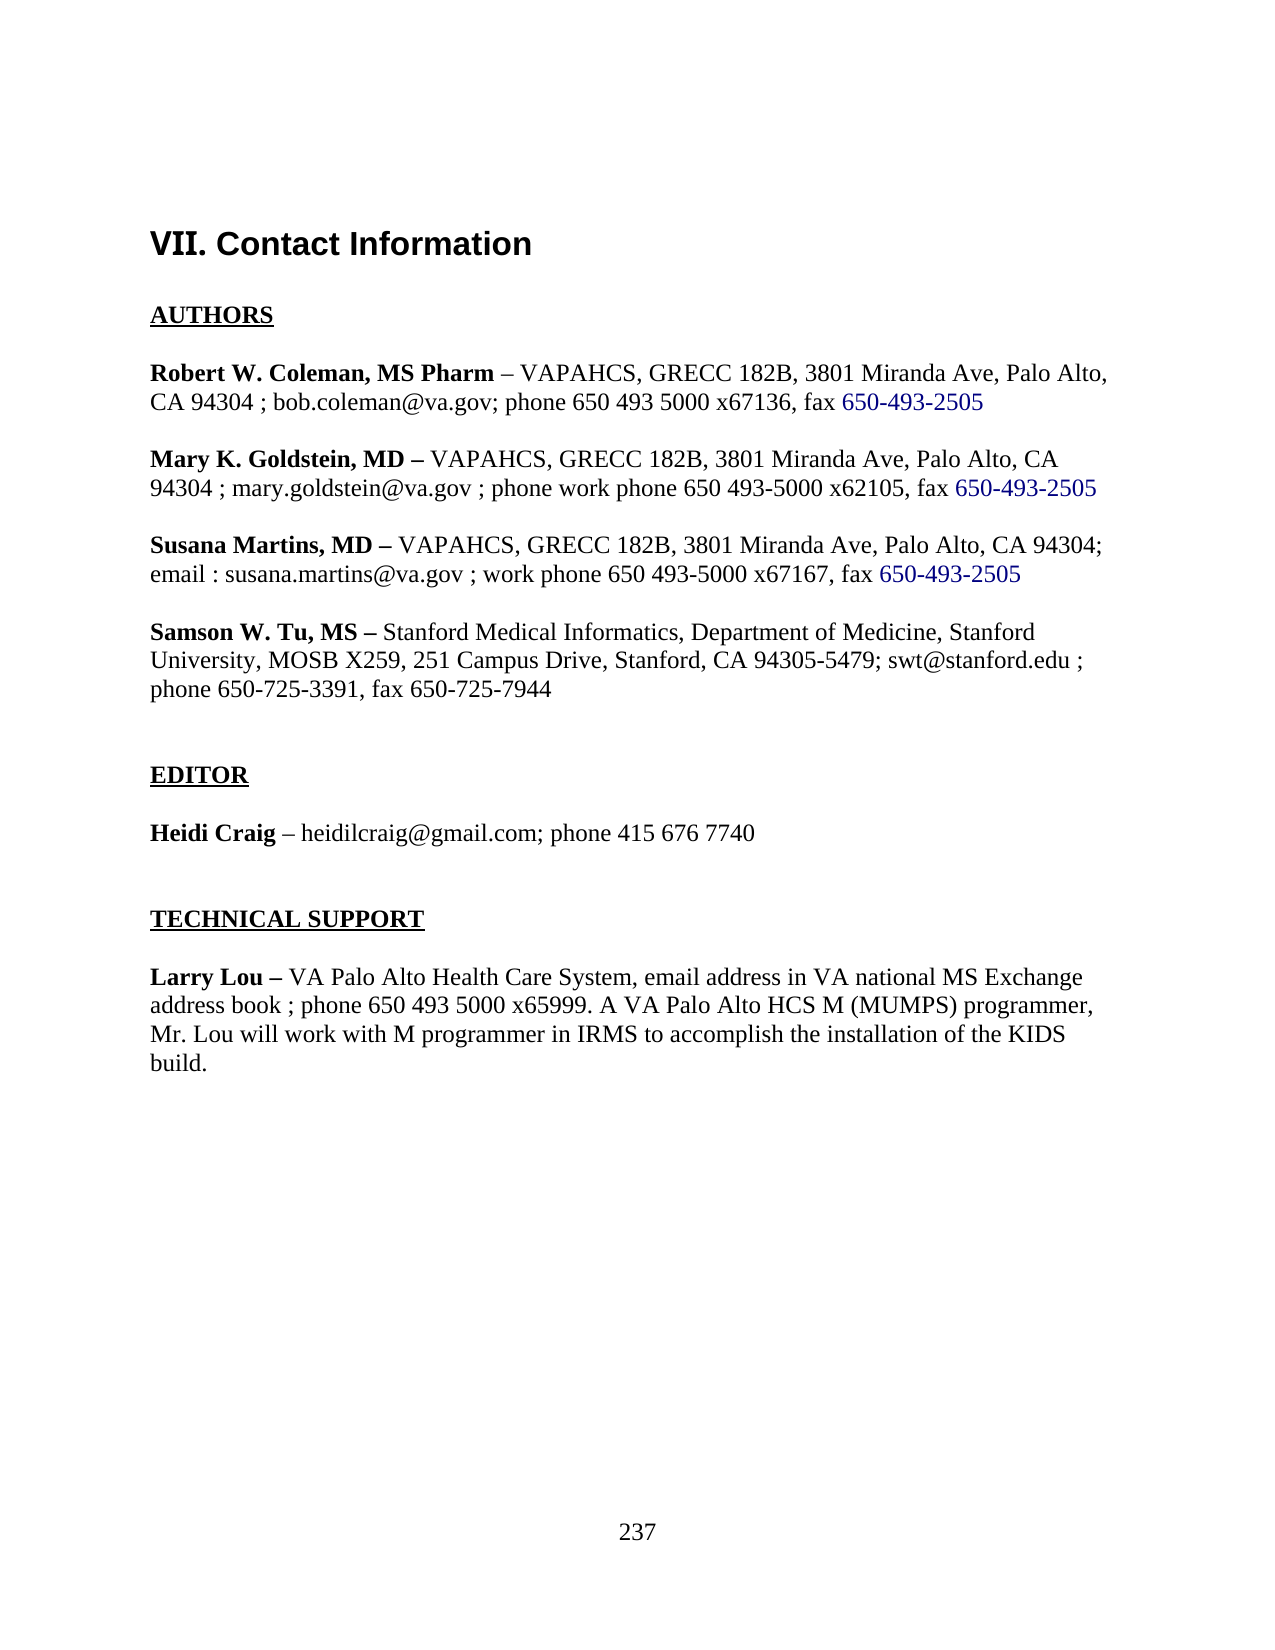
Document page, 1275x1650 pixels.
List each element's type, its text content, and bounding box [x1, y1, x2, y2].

text Robert W. Coleman, MS Pharm – VAPAHCS, GRECC 182B, 3801 Miranda Ave, Palo Alto, CA 94304 ; bob.coleman@va.gov; phone 650 493 5000 x67136, fax 650-493-2505 [150, 358, 1125, 415]
text Heidi Craig – heidilcraig@gmail.com; phone 415 676 7740 [150, 818, 1125, 847]
text Samson W. Tu, MS – Stanford Medical Informatics, Department of Medicine, Stanford University, MOSB X259, 251 Campus Drive, Stanford, CA 94305-5479; swt@stanford.edu ; phone 650-725-3391, fax 650-725-7944 [150, 617, 1125, 703]
text Mary K. Goldstein, MD – VAPAHCS, GRECC 182B, 3801 Miranda Ave, Palo Alto, CA 94304 ; mary.goldstein@va.gov ; phone work phone 650 493-5000 x62105, fax 650-493-2505 [150, 444, 1125, 502]
text AUTHORS [150, 300, 1125, 329]
text TECHNICAL SUPPORT [150, 904, 1125, 933]
text Contact Information [150, 220, 1125, 265]
text EDITOR [150, 760, 1125, 789]
text Larry Lou – VA Palo Alto Health Care System, email address in VA national MS Exchange address book ; phone 650 493 5000 x65999. A VA Palo Alto HCS M (MUMPS) programmer, Mr. Lou will work with M programmer in IRMS to accomplish the installation of the KIDS build. [150, 962, 1125, 1077]
text Susana Martins, MD – VAPAHCS, GRECC 182B, 3801 Miranda Ave, Palo Alto, CA 94304; email : susana.martins@va.gov ; work phone 650 493-5000 x67167, fax 650-493-2505 [150, 530, 1125, 588]
